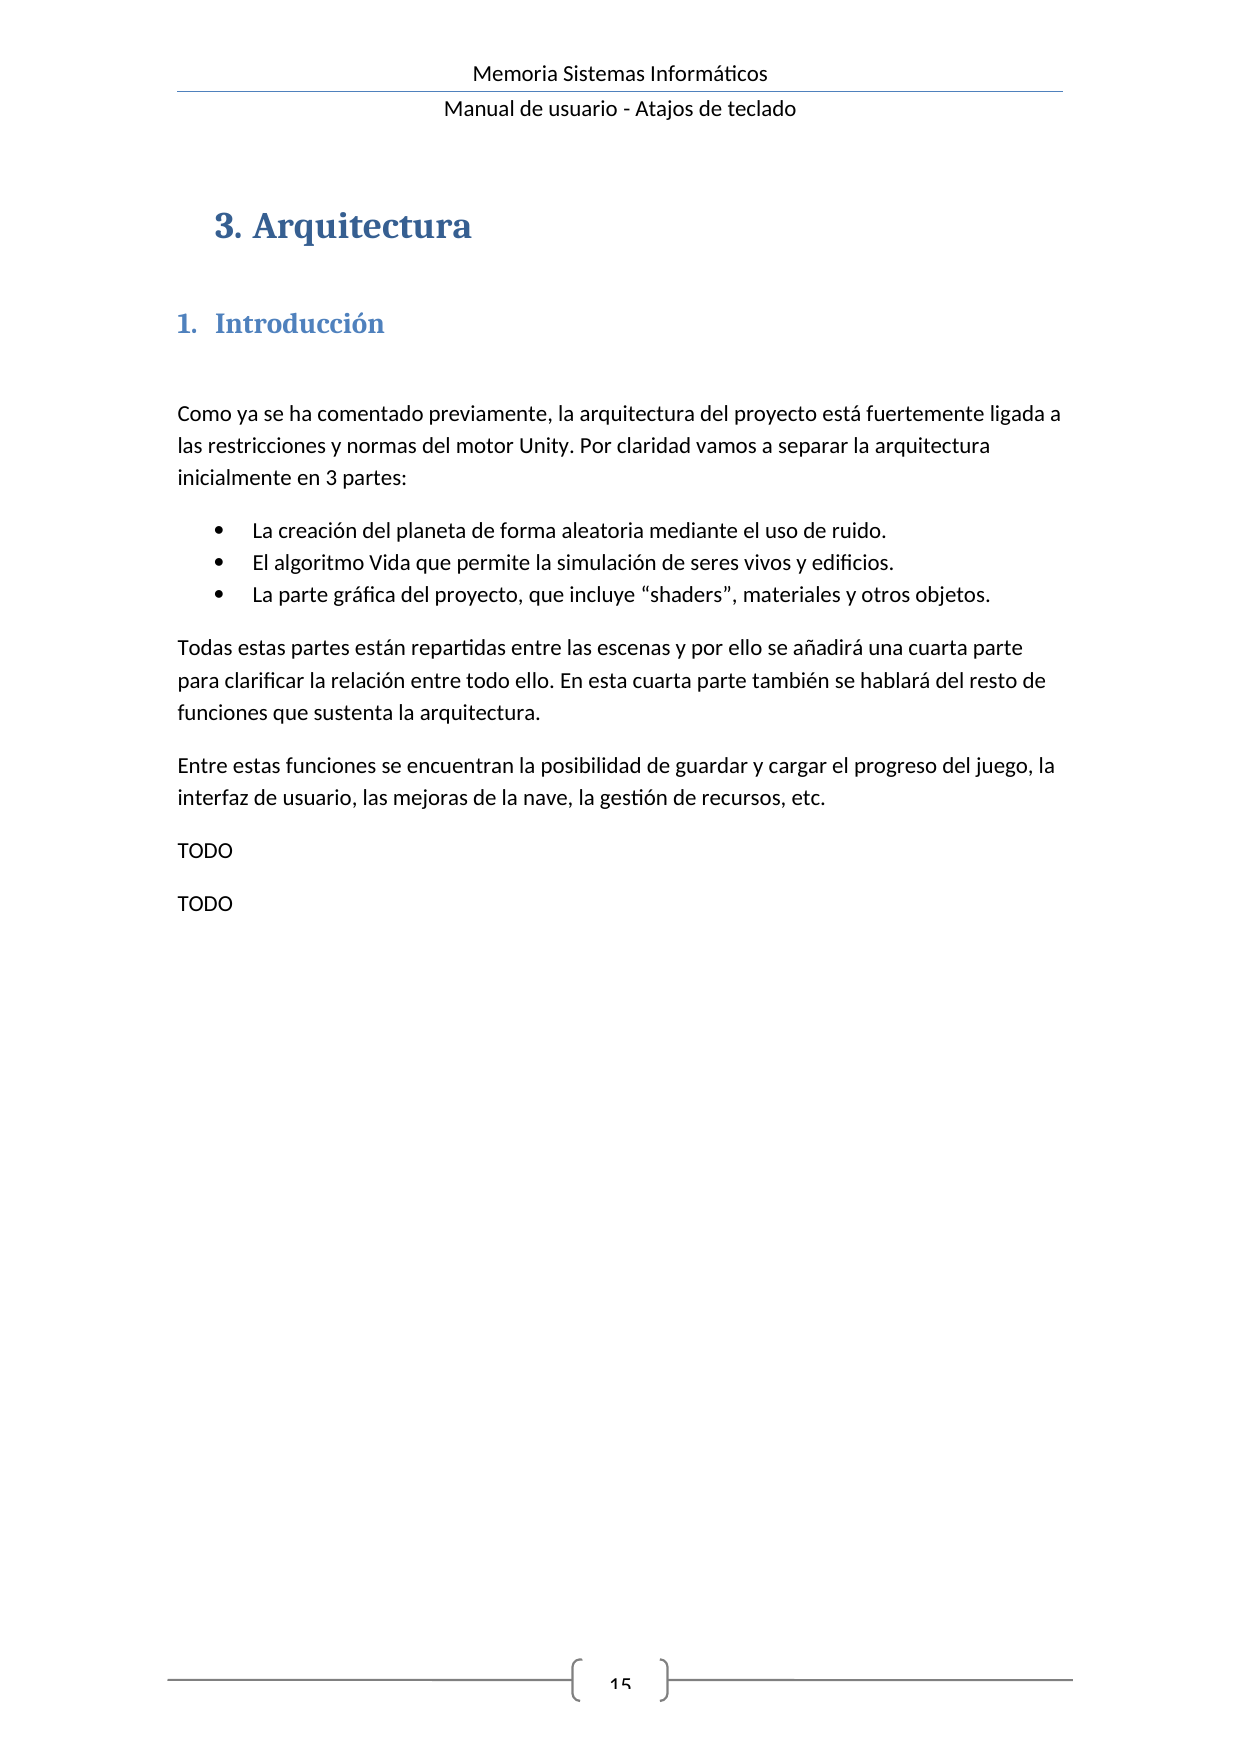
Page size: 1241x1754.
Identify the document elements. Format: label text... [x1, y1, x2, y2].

list El algoritmo Vida que permite la simulación de seres vivos y edificios. [215, 548, 1063, 576]
text Todas estas partes están repartidas entre las escenas y por ello se añadirá una cuarta parte para clarificar la relación entre todo ello. En esta cuarta parte también se hablará del resto de funciones que sustenta la arquitectura. [177, 633, 1063, 726]
text Entre estas funciones se encuentran la posibilidad de guardar y cargar el progreso del juego, la interfaz de usuario, las mejoras de la nave, la gestión de recursos, etc. [177, 751, 1063, 811]
list La parte gráfica del proyecto, que incluye “shaders”, materiales y otros objetos. [215, 581, 1063, 608]
text TODO [177, 889, 1063, 917]
text TODO [177, 836, 1063, 864]
subtitle Arquitectura [215, 204, 1063, 248]
text Como ya se ha comentado previamente, la arquitectura del proyecto está fuertemente ligada a las restricciones y normas del motor Unity. Por claridad vamos a separar la arquitectura inicialmente en 3 partes: [177, 399, 1063, 491]
subtitle Introducción [177, 307, 1063, 341]
list La creación del planeta de forma aleatoria mediante el uso de ruido. [215, 516, 1063, 544]
